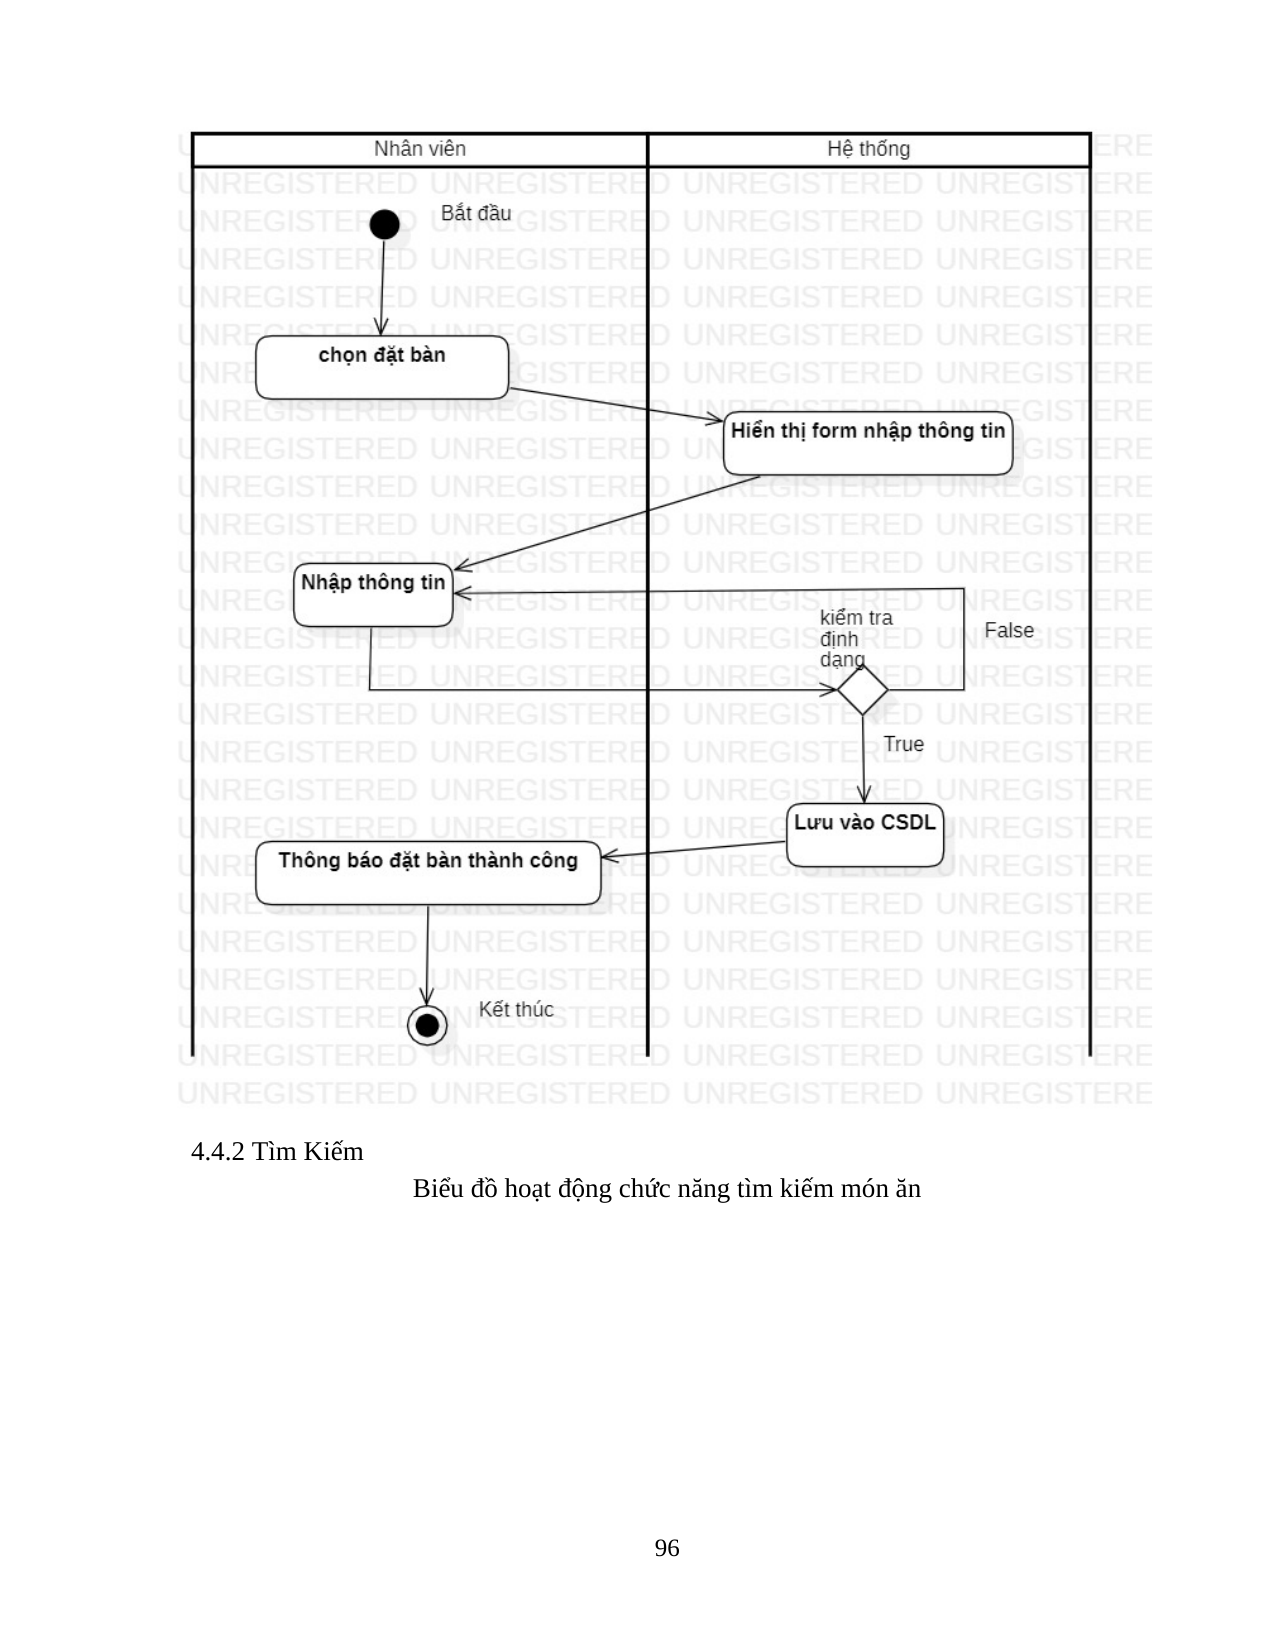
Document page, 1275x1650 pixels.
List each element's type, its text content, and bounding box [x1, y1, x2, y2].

text Biểu đồ hoạt động chức năng tìm kiếm món ăn [177, 1172, 1157, 1203]
text 4.4.2 Tìm Kiếm [177, 1134, 1157, 1166]
picture [177, 118, 1153, 1119]
